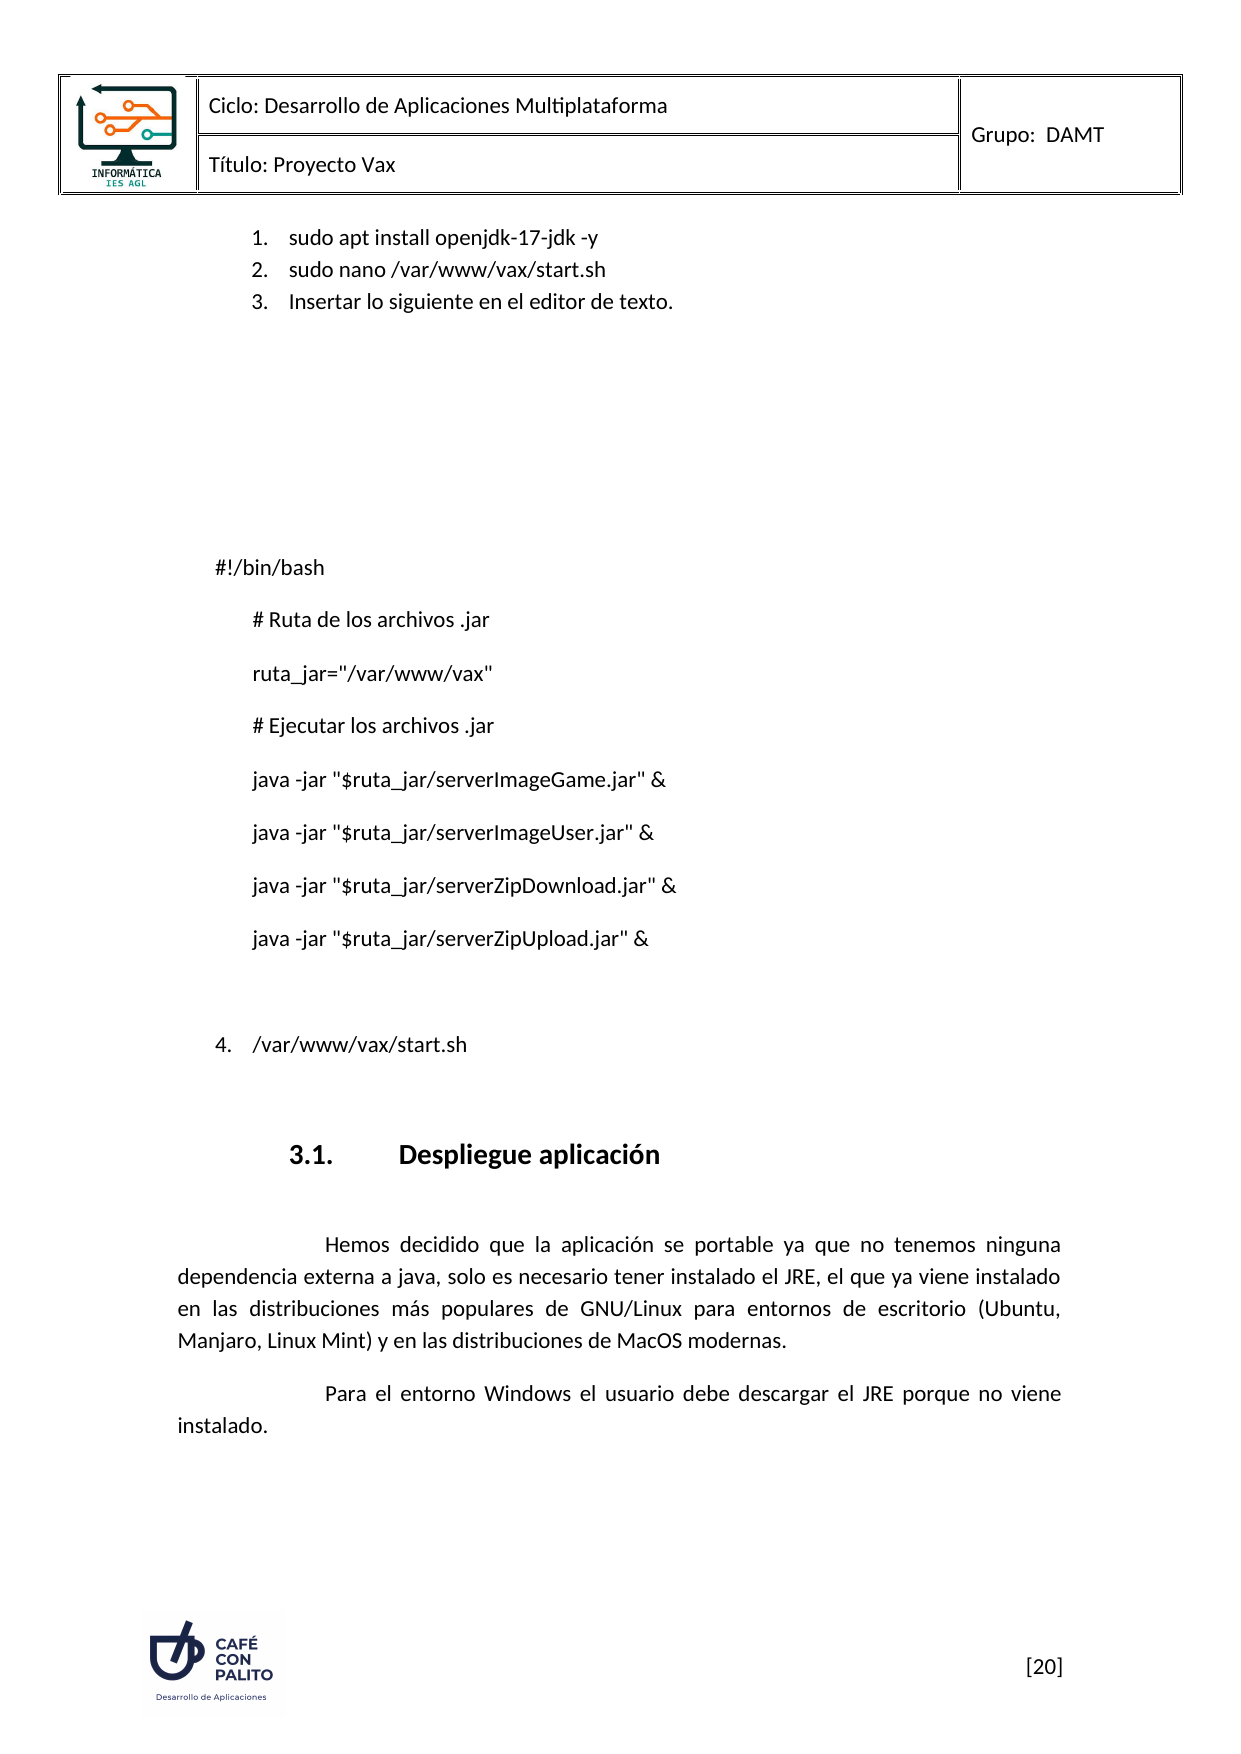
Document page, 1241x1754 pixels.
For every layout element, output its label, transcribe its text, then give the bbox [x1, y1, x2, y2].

list /var/www/vax/start.sh [215, 1030, 1063, 1058]
text #!/bin/bash [177, 553, 1063, 581]
text Hemos decidido que la aplicación se portable ya que no tenemos ninguna dependencia externa a java, solo es necesario tener instalado el JRE, el que ya viene instalado en las distribuciones más populares de GNU/Linux para entornos de escritorio (Ubuntu, Manjaro, Linux Mint) y en las distribuciones de MacOS modernas. [177, 1230, 1063, 1354]
text java -jar "$ruta_jar/serverImageGame.jar" & [215, 765, 1063, 793]
picture [70, 76, 186, 192]
text java -jar "$ruta_jar/serverImageUser.jar" & [215, 818, 1063, 846]
text ruta_jar="/var/www/vax" [215, 659, 1063, 687]
text java -jar "$ruta_jar/serverZipUpload.jar" & [215, 924, 1063, 952]
subtitle Despliegue aplicación [288, 1136, 1063, 1171]
text # Ejecutar los archivos .jar [215, 712, 1063, 740]
list sudo nano /var/www/vax/start.sh [251, 255, 1063, 283]
picture [140, 1610, 286, 1717]
text Para el entorno Windows el usuario debe descargar el JRE porque no viene instalado. [177, 1379, 1063, 1439]
list Insertar lo siguiente en el editor de texto. [251, 287, 1063, 316]
text # Ruta de los archivos .jar [215, 606, 1063, 634]
text java -jar "$ruta_jar/serverZipDownload.jar" & [215, 871, 1063, 899]
list sudo apt install openjdk-17-jdk -y [251, 223, 1063, 251]
